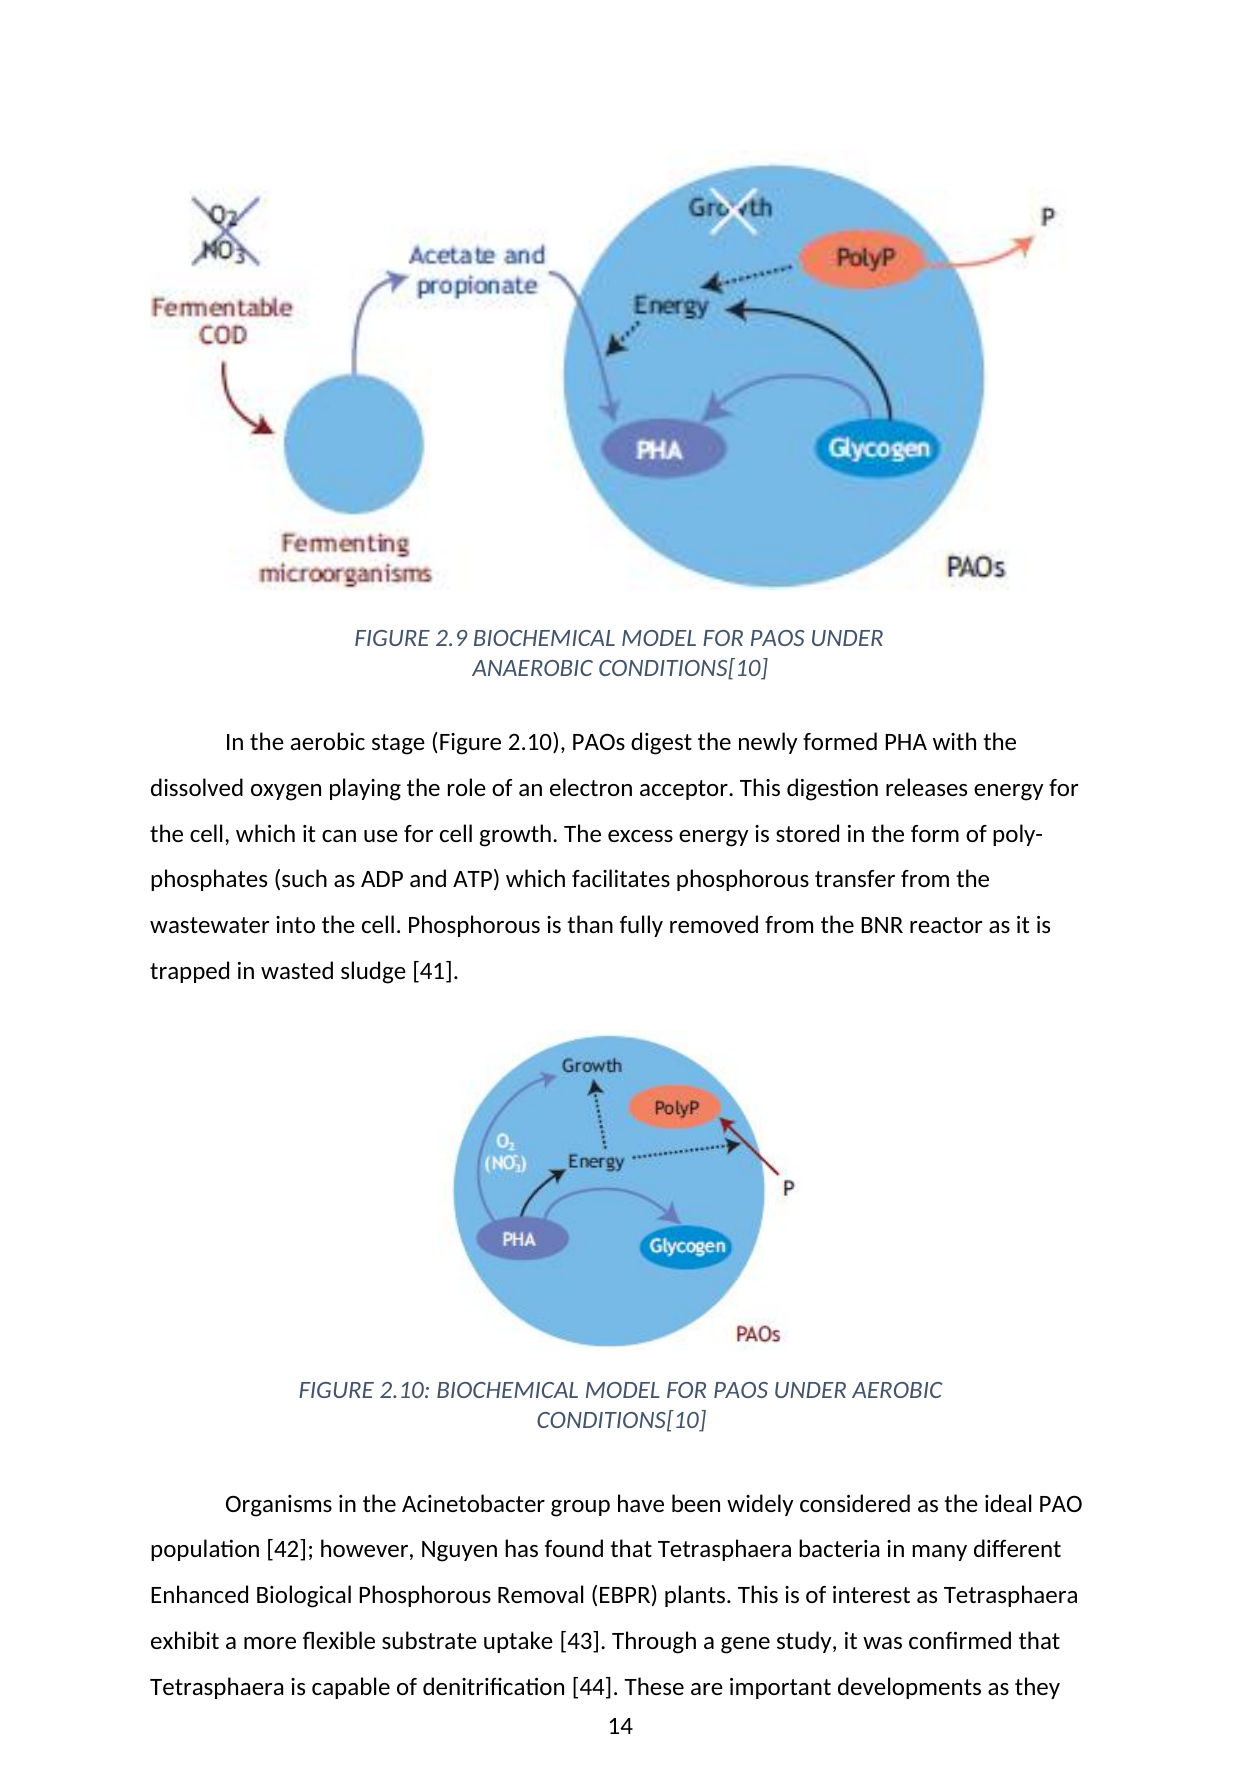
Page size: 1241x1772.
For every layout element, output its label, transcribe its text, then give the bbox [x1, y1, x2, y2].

picture [437, 1030, 802, 1351]
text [150, 1488, 1090, 1701]
picture [150, 150, 1067, 590]
